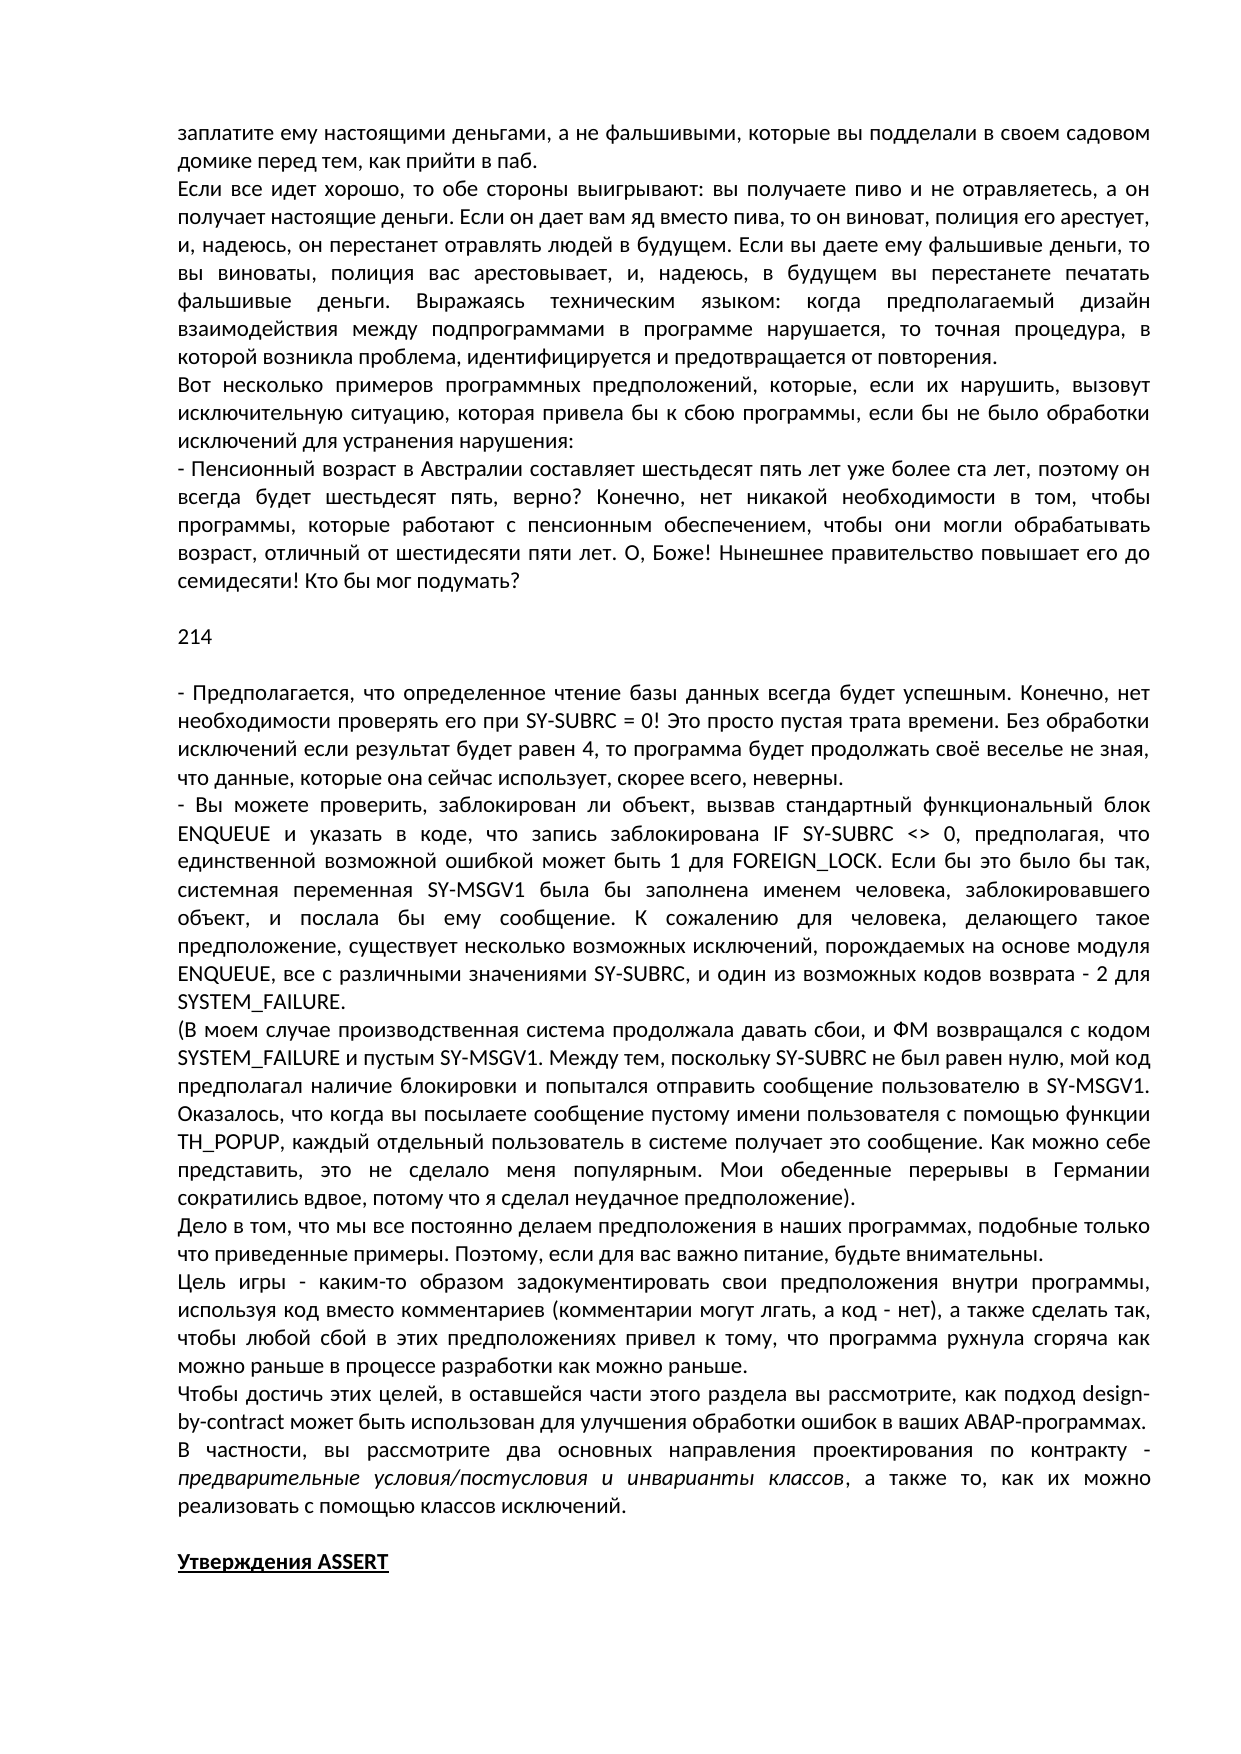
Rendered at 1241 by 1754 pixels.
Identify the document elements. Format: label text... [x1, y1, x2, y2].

text В частности, вы рассмотрите два основных направления проектирования по контракту - предварительные условия/постусловия и инварианты классов, а также то, как их можно реализовать с помощью классов исключений. [177, 1435, 1152, 1519]
text Вот несколько примеров программных предположений, которые, если их нарушить, вызовут исключительную ситуацию, которая привела бы к сбою программы, если бы не было обработки исключений для устранения нарушения: [177, 370, 1152, 454]
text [177, 118, 1152, 174]
text - Пенсионный возраст в Австралии составляет шестьдесят пять лет уже более ста лет, поэтому он всегда будет шестьдесят пять, верно? Конечно, нет никакой необходимости в том, чтобы программы, которые работают с пенсионным обеспечением, чтобы они могли обрабатывать возраст, отличный от шестидесяти пяти лет. О, Боже! Нынешнее правительство повышает его до семидесяти! Кто бы мог подумать? [177, 454, 1152, 594]
text 214 [177, 622, 1152, 651]
text Чтобы достичь этих целей, в оставшейся части этого раздела вы рассмотрите, как подход design-by-contract может быть использован для улучшения обработки ошибок в ваших ABAP-программах. [177, 1379, 1152, 1435]
text - Предполагается, что определенное чтение базы данных всегда будет успешным. Конечно, нет необходимости проверять его при SY-SUBRC = 0! Это просто пустая трата времени. Без обработки исключений если результат будет равен 4, то программа будет продолжать своё веселье не зная, что данные, которые она сейчас использует, скорее всего, неверны. [177, 678, 1152, 791]
text Если все идет хорошо, то обе стороны выигрывают: вы получаете пиво и не отравляетесь, а он получает настоящие деньги. Если он дает вам яд вместо пива, то он виноват, полиция его арестует, и, надеюсь, он перестанет отравлять людей в будущем. Если вы даете ему фальшивые деньги, то вы виноваты, полиция вас арестовывает, и, надеюсь, в будущем вы перестанете печатать фальшивые деньги. Выражаясь техническим языком: когда предполагаемый дизайн взаимодействия между подпрограммами в программе нарушается, то точная процедура, в которой возникла проблема, идентифицируется и предотвращается от повторения. [177, 174, 1152, 370]
text Цель игры - каким-то образом задокументировать свои предположения внутри программы, используя код вместо комментариев (комментарии могут лгать, а код - нет), а также сделать так, чтобы любой сбой в этих предположениях привел к тому, что программа рухнула сгоряча как можно раньше в процессе разработки как можно раньше. [177, 1267, 1152, 1379]
text - Вы можете проверить, заблокирован ли объект, вызвав стандартный функциональный блок ENQUEUE и указать в коде, что запись заблокирована IF SY-SUBRC <> 0, предполагая, что единственной возможной ошибкой может быть 1 для FOREIGN_LOCK. Если бы это было бы так, системная переменная SY-MSGV1 была бы заполнена именем человека, заблокировавшего объект, и послала бы ему сообщение. К сожалению для человека, делающего такое предположение, существует несколько возможных исключений, порождаемых на основе модуля ENQUEUE, все с различными значениями SY-SUBRC, и один из возможных кодов возврата - 2 для SYSTEM_FAILURE. [177, 791, 1152, 1015]
text Дело в том, что мы все постоянно делаем предположения в наших программах, подобные только что приведенные примеры. Поэтому, если для вас важно питание, будьте внимательны. [177, 1211, 1152, 1267]
text (В моем случае производственная система продолжала давать сбои, и ФМ возвращался с кодом SYSTEM_FAILURE и пустым SY-MSGV1. Между тем, поскольку SY-SUBRC не был равен нулю, мой код предполагал наличие блокировки и попытался отправить сообщение пользователю в SY-MSGV1. Оказалось, что когда вы посылаете сообщение пустому имени пользователя с помощью функции TH_POPUP, каждый отдельный пользователь в системе получает это сообщение. Как можно себе представить, это не сделало меня популярным. Мои обеденные перерывы в Германии сократились вдвое, потому что я сделал неудачное предположение). [177, 1015, 1152, 1211]
text Утверждения ASSERT [177, 1547, 1152, 1575]
